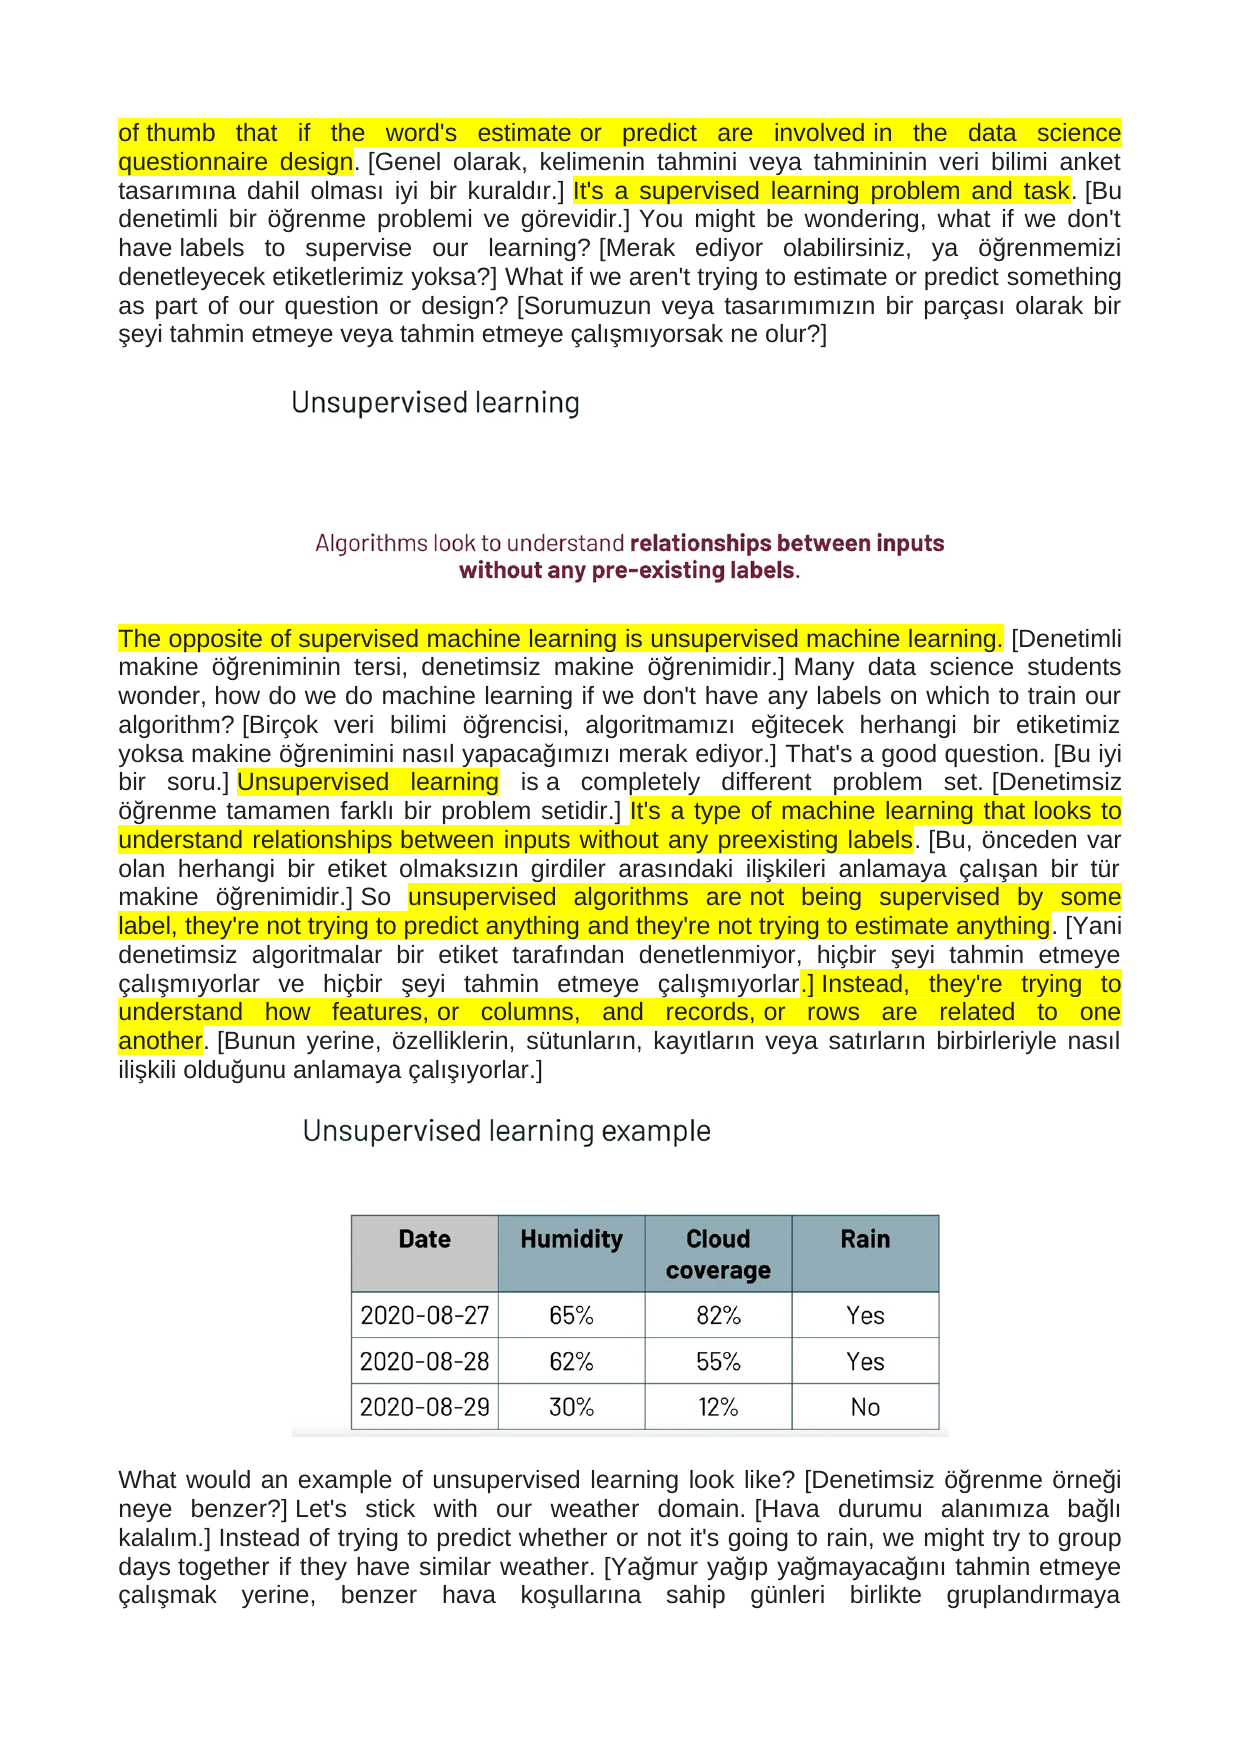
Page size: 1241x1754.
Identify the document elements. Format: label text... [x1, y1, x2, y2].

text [118, 118, 1122, 348]
picture [291, 1112, 949, 1437]
text The opposite of supervised machine learning is unsupervised machine learning. [Denetimli makine öğreniminin tersi, denetimsiz makine öğrenimidir.] Many data science students wonder, how do we do machine learning if we don't have any labels on which to train our algorithm? [Birçok veri bilimi öğrencisi, algoritmamızı eğitecek herhangi bir etiketimiz yoksa makine öğrenimini nasıl yapacağımızı merak ediyor.] That's a good question. [Bu iyi bir soru.] Unsupervised learning is a completely different problem set. [Denetimsiz öğrenme tamamen farklı bir problem setidir.] It's a type of machine learning that looks to understand relationships between inputs without any preexisting labels. [Bu, önceden var olan herhangi bir etiket olmaksızın girdiler arasındaki ilişkileri anlamaya çalışan bir tür makine öğrenimidir.] So unsupervised algorithms are not being supervised by some label, they're not trying to predict anything and they're not trying to estimate anything. [Yani denetimsiz algoritmalar bir etiket tarafından denetlenmiyor, hiçbir şeyi tahmin etmeye çalışmıyorlar ve hiçbir şeyi tahmin etmeye çalışmıyorlar.] Instead, they're trying to understand how features, or columns, and records, or rows are related to one another. [Bunun yerine, özelliklerin, sütunların, kayıtların veya satırların birbirleriyle nasıl ilişkili olduğunu anlamaya çalışıyorlar.] [118, 624, 1122, 825]
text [118, 1465, 1122, 1609]
text The opposite of supervised machine learning is unsupervised machine learning. [Denetimli makine öğreniminin tersi, denetimsiz makine öğrenimidir.] Many data science students wonder, how do we do machine learning if we don't have any labels on which to train our algorithm? [Birçok veri bilimi öğrencisi, algoritmamızı eğitecek herhangi bir etiketimiz yoksa makine öğrenimini nasıl yapacağımızı merak ediyor.] That's a good question. [Bu iyi bir soru.] Unsupervised learning is a completely different problem set. [Denetimsiz öğrenme tamamen farklı bir problem setidir.] It's a type of machine learning that looks to understand relationships between inputs without any preexisting labels. [Bu, önceden var olan herhangi bir etiket olmaksızın girdiler arasındaki ilişkileri anlamaya çalışan bir tür makine öğrenimidir.] So unsupervised algorithms are not being supervised by some label, they're not trying to predict anything and they're not trying to estimate anything. [Yani denetimsiz algoritmalar bir etiket tarafından denetlenmiyor, hiçbir şeyi tahmin etmeye çalışmıyorlar ve hiçbir şeyi tahmin etmeye çalışmıyorlar.] Instead, they're trying to understand how features, or columns, and records, or rows are related to one another. [Bunun yerine, özelliklerin, sütunların, kayıtların veya satırların birbirleriyle nasıl ilişkili olduğunu anlamaya çalışıyorlar.] [118, 825, 1122, 911]
text The opposite of supervised machine learning is unsupervised machine learning. [Denetimli makine öğreniminin tersi, denetimsiz makine öğrenimidir.] Many data science students wonder, how do we do machine learning if we don't have any labels on which to train our algorithm? [Birçok veri bilimi öğrencisi, algoritmamızı eğitecek herhangi bir etiketimiz yoksa makine öğrenimini nasıl yapacağımızı merak ediyor.] That's a good question. [Bu iyi bir soru.] Unsupervised learning is a completely different problem set. [Denetimsiz öğrenme tamamen farklı bir problem setidir.] It's a type of machine learning that looks to understand relationships between inputs without any preexisting labels. [Bu, önceden var olan herhangi bir etiket olmaksızın girdiler arasındaki ilişkileri anlamaya çalışan bir tür makine öğrenimidir.] So unsupervised algorithms are not being supervised by some label, they're not trying to predict anything and they're not trying to estimate anything. [Yani denetimsiz algoritmalar bir etiket tarafından denetlenmiyor, hiçbir şeyi tahmin etmeye çalışmıyorlar ve hiçbir şeyi tahmin etmeye çalışmıyorlar.] Instead, they're trying to understand how features, or columns, and records, or rows are related to one another. [Bunun yerine, özelliklerin, sütunların, kayıtların veya satırların birbirleriyle nasıl ilişkili olduğunu anlamaya çalışıyorlar.] [118, 911, 1122, 998]
picture [286, 376, 955, 595]
